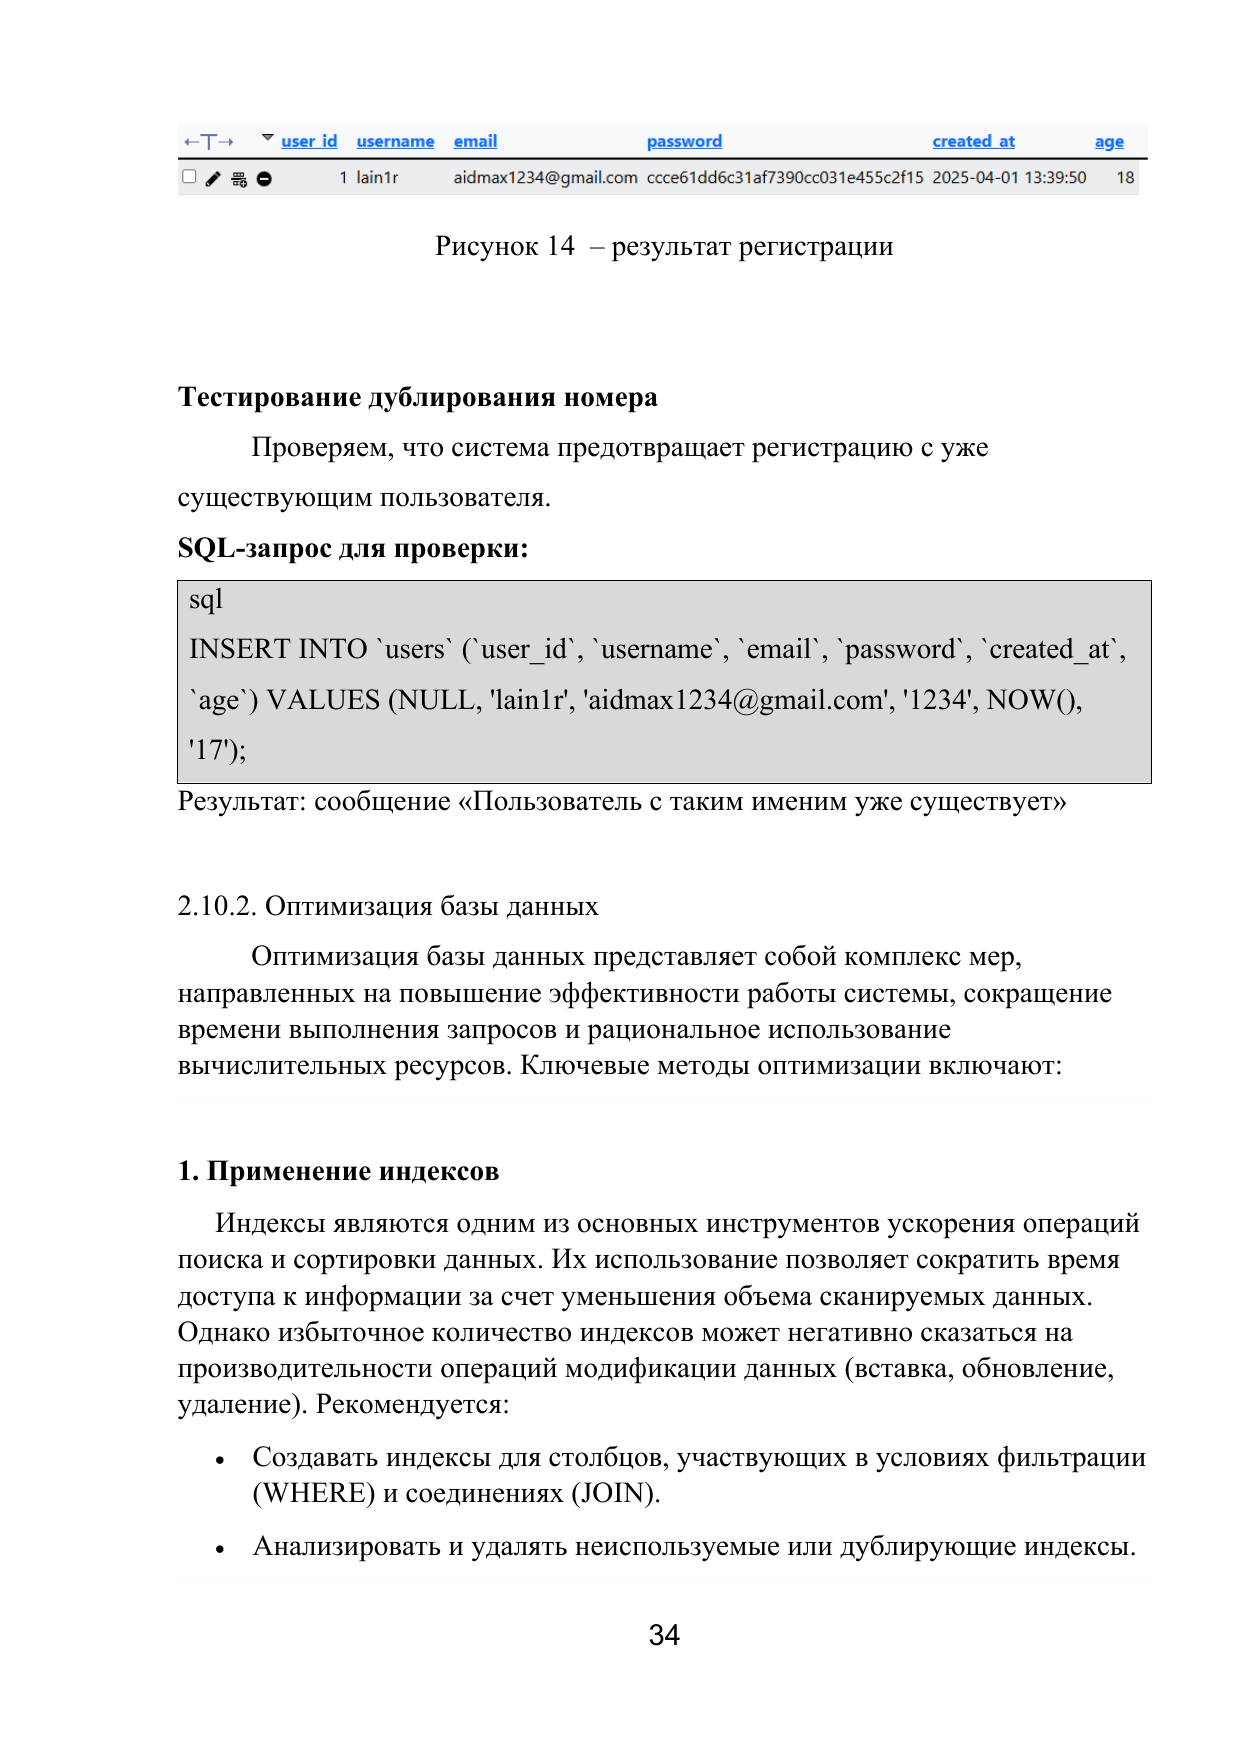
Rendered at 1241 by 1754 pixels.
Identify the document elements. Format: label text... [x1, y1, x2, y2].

text 1. Применение индексов [177, 1153, 1152, 1186]
text Результат: сообщение «Пользователь с таким именим уже существует» [177, 784, 1152, 817]
text Рисунок 14 – результат регистрации [177, 228, 1152, 262]
subtitle 2.10.2. Оптимизация базы данных [177, 888, 1152, 922]
text Тестирование дублирования номера [177, 379, 1152, 412]
text Проверяем, что система предотвращает регистрацию с уже существующим пользователя. [177, 429, 1152, 513]
list Анализировать и удалять неиспользуемые или дублирующие индексы. [215, 1528, 1152, 1561]
table_header sql INSERT INTO `users` (`user_id`, `username`, `email`, `password`, `created_at`, `age`) VALUES (NULL, 'lain1r', 'aidmax1234@gmail.com', '1234', NOW(), '17'); [178, 581, 1151, 782]
text Индексы являются одним из основных инструментов ускорения операций поиска и сортировки данных. Их использование позволяет сократить время доступа к информации за счет уменьшения объема сканируемых данных. Однако избыточное количество индексов может негативно сказаться на производительности операций модификации данных (вставка, обновление, удаление). Рекомендуется: [177, 1205, 1152, 1420]
list Создавать индексы для столбцов, участвующих в условиях фильтрации (WHERE) и соединениях (JOIN). [215, 1439, 1152, 1509]
text Оптимизация базы данных представляет собой комплекс мер, направленных на повышение эффективности работы системы, сокращение времени выполнения запросов и рациональное использование вычислительных ресурсов. Ключевые методы оптимизации включают: [177, 938, 1152, 1081]
picture [177, 118, 1152, 195]
text SQL-запрос для проверки: [177, 530, 1152, 563]
